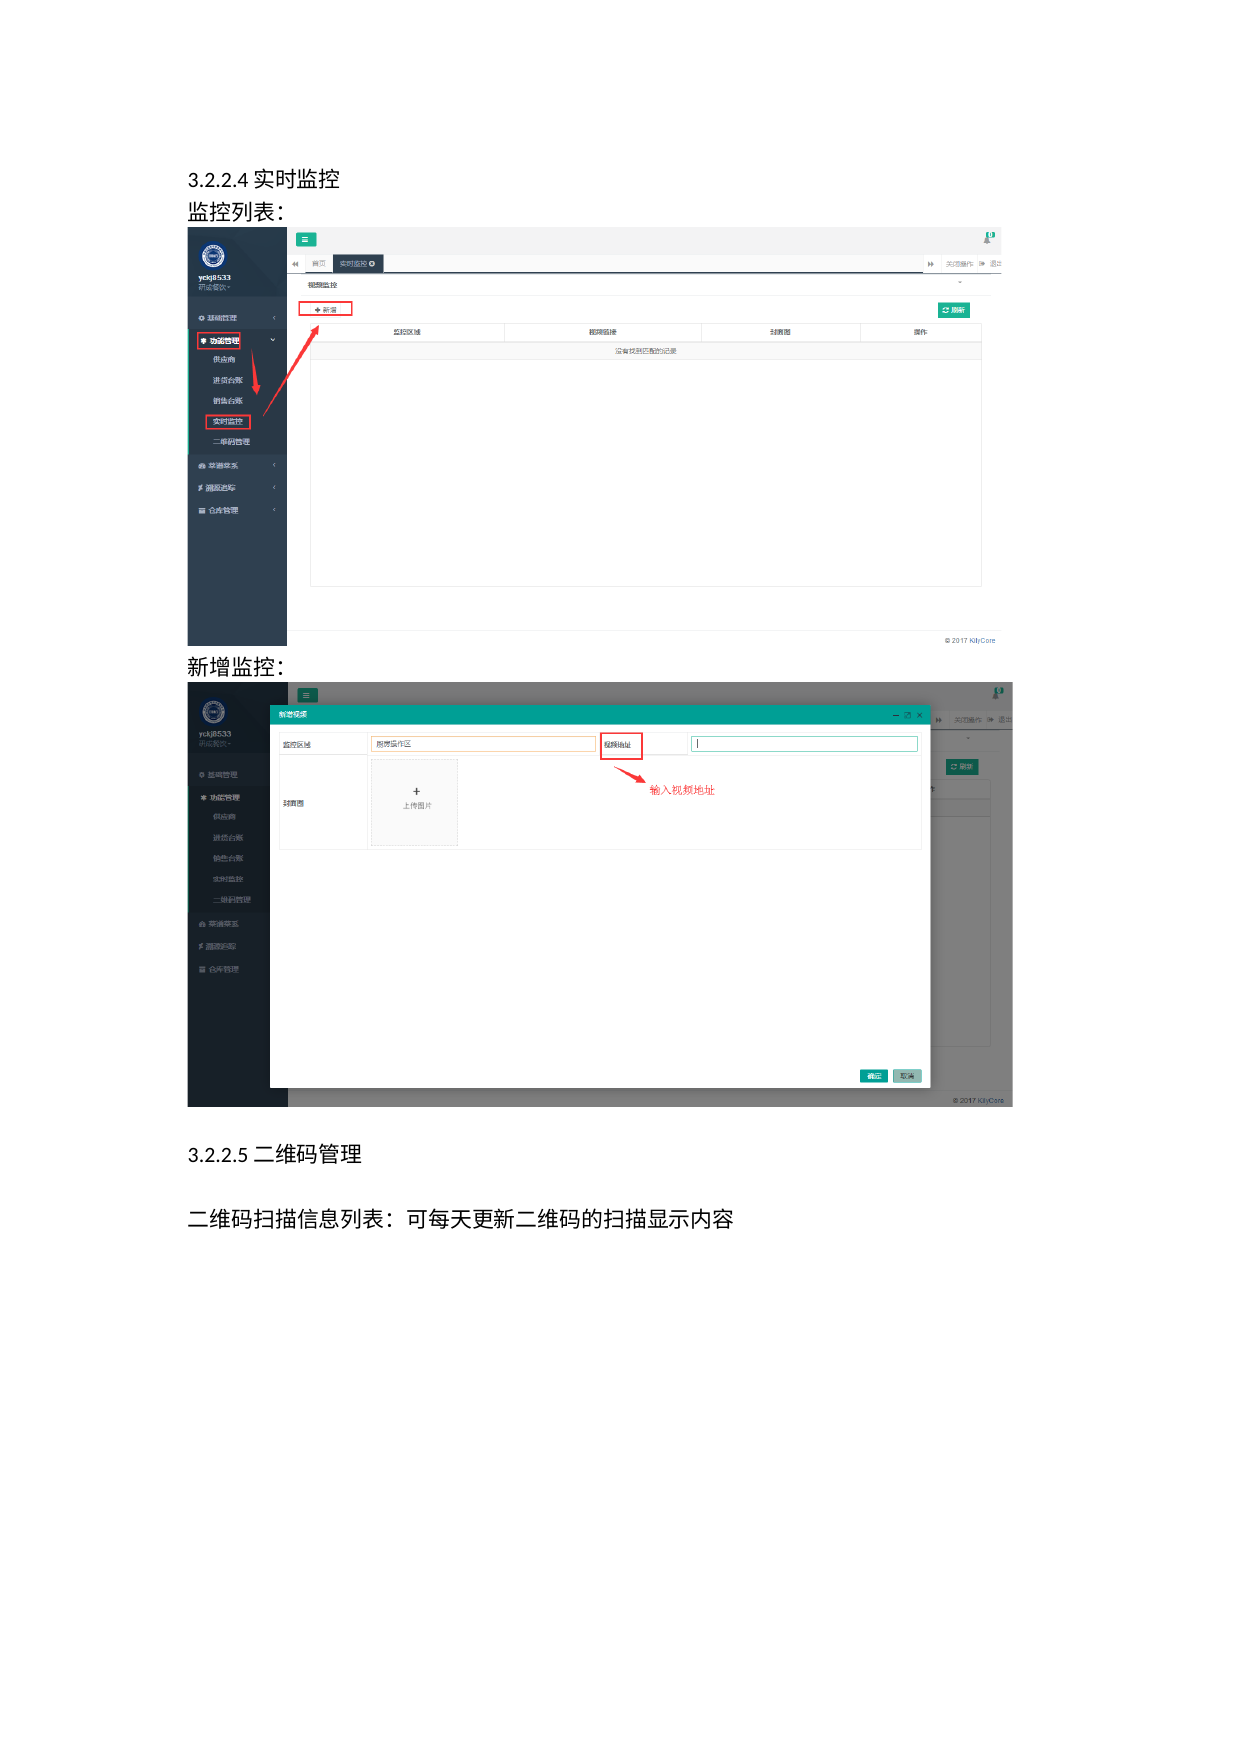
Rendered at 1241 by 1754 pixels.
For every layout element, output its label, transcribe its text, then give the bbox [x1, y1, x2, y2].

text 3.2.2.5二维码管理 [187, 1137, 1053, 1169]
picture [187, 227, 1002, 646]
text 二维码扫描信息列表：可每天更新二维码的扫描显示内容 [187, 1202, 1053, 1234]
text 3.2.2.4实时监控 [187, 162, 1053, 194]
picture [187, 682, 1013, 1107]
